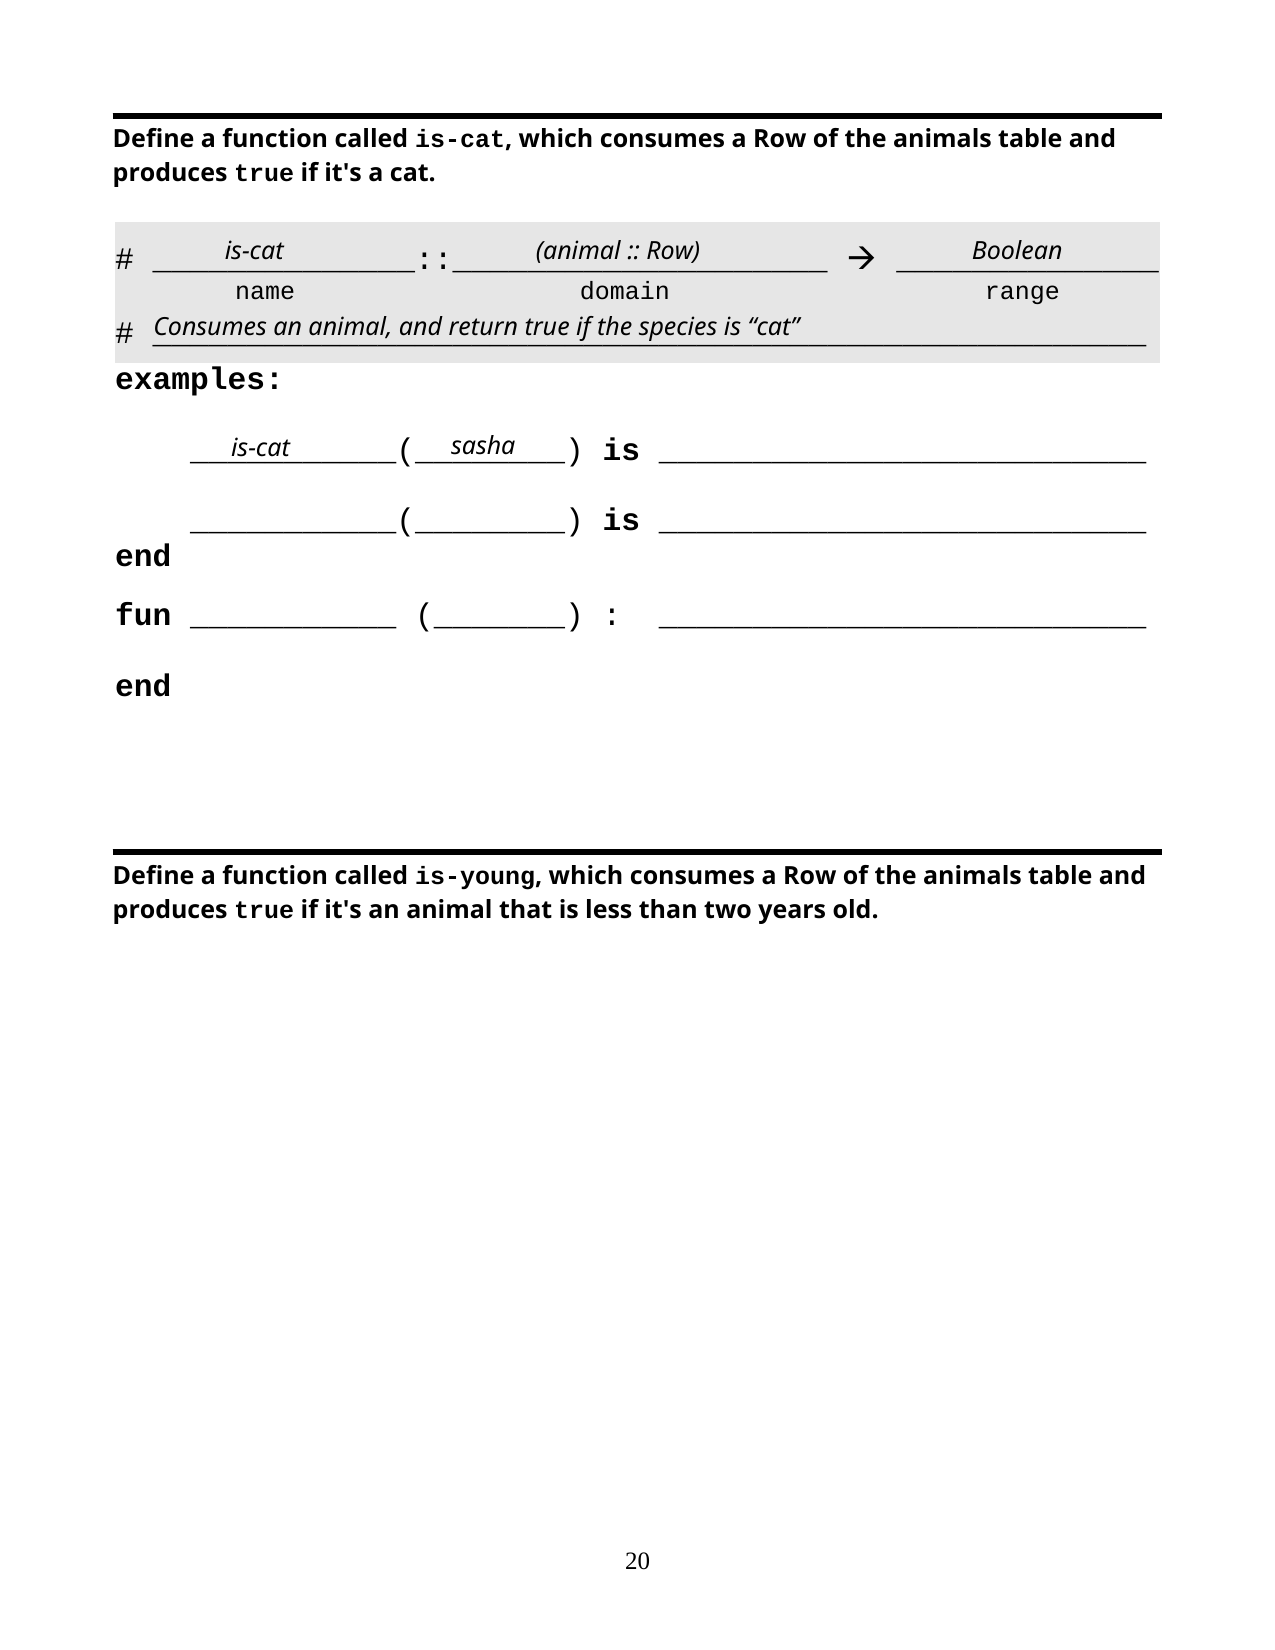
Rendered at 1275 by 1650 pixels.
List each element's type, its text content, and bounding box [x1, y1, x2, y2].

table_header # ______________::____________________ ______________ name domain range # _____________________________________________________ [115, 222, 1160, 363]
text Define a function called is-young, which consumes a Row of the animals table and produces true if it's an animal that is less than two years old. [112, 850, 1162, 926]
table_cell fun ___________ (_______) : __________________________ end [115, 576, 1158, 705]
table_cell examples: ___________(________) is __________________________ ___________(________) is __________________________ end [115, 363, 1158, 576]
text Define a function called is-cat, which consumes a Row of the animals table and produces true if it's a cat. [112, 114, 1162, 189]
